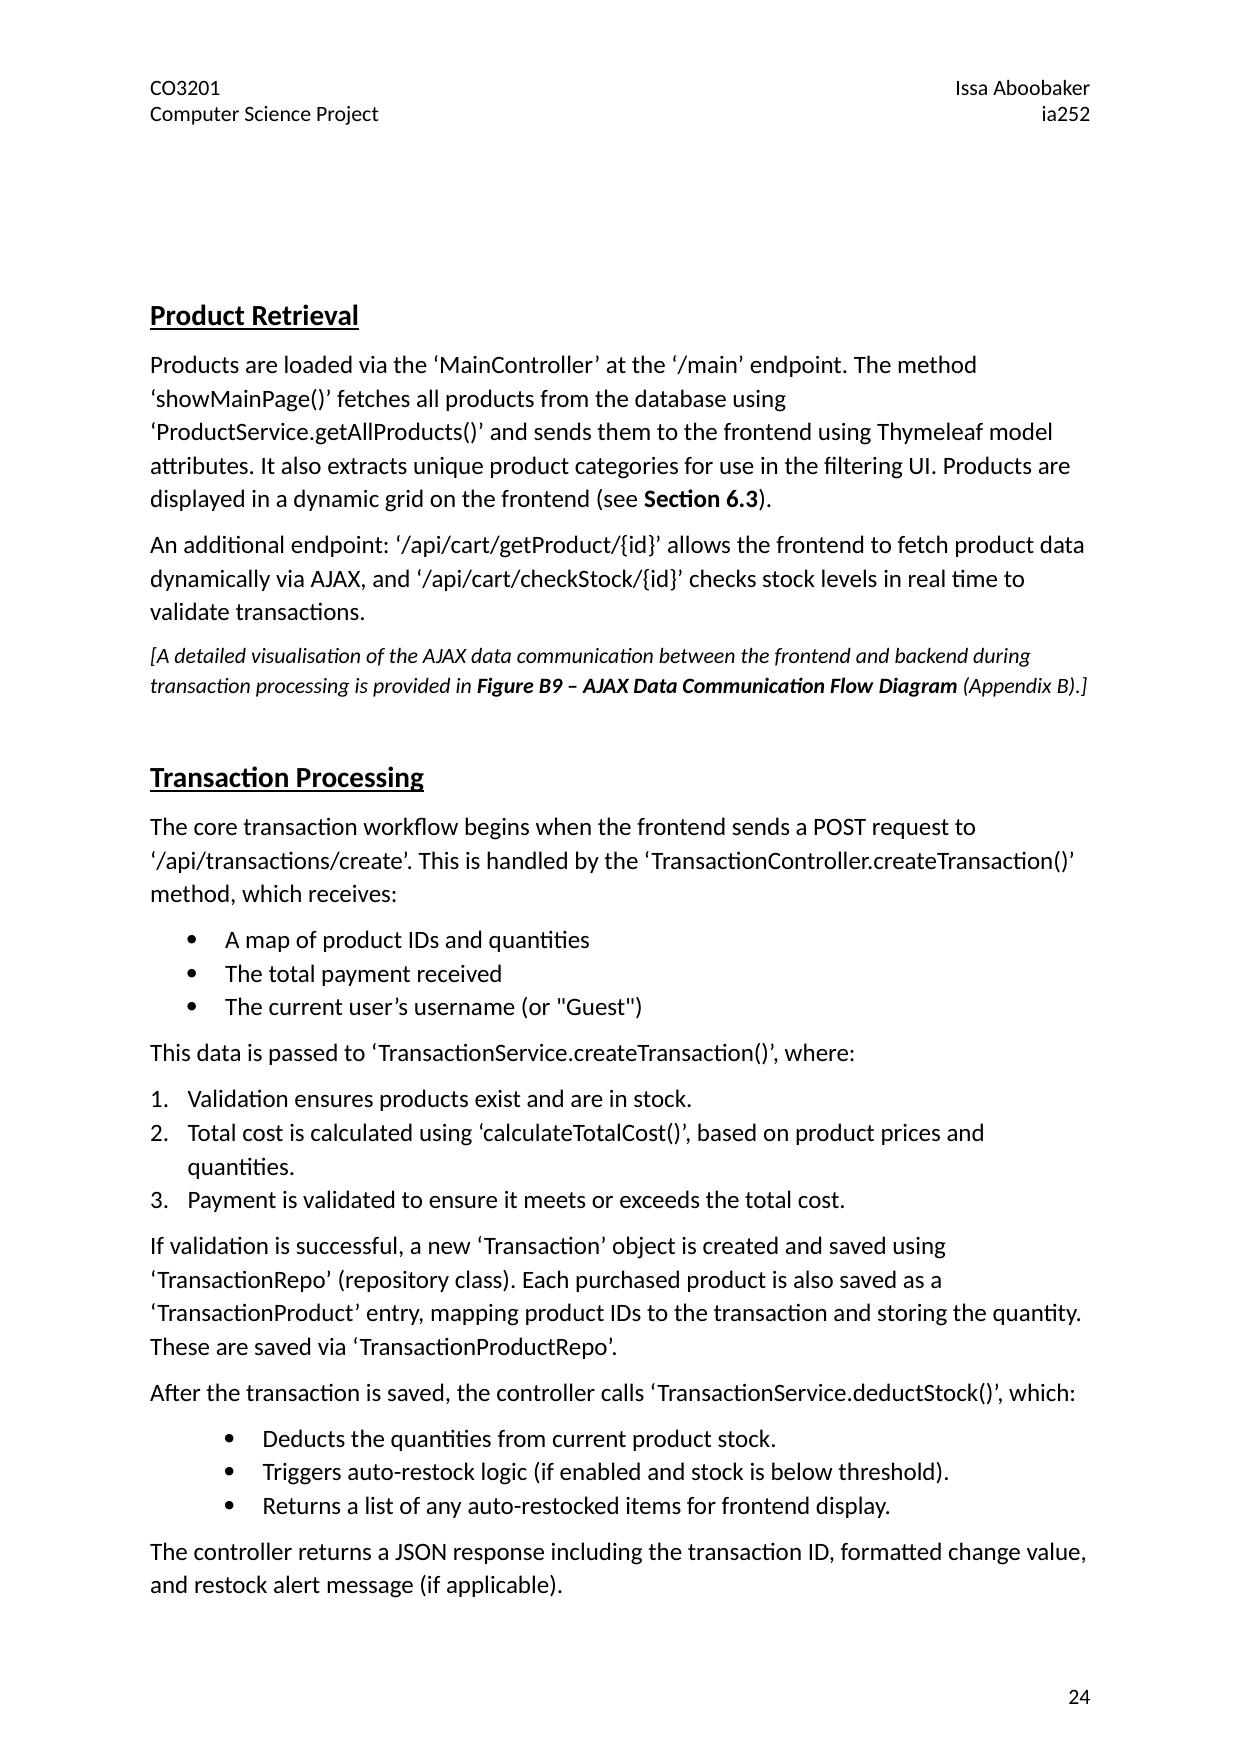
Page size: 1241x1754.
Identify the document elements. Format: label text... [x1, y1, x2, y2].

list The total payment received [187, 958, 1090, 988]
text Transaction Processing [150, 759, 1090, 795]
text [A detailed visualisation of the AJAX data communication between the frontend and backend during transaction processing is provided in Figure B9 – AJAX Data Communication Flow Diagram (Appendix B).] [150, 642, 1090, 698]
list Returns a list of any auto-restocked items for frontend display. [225, 1490, 1090, 1521]
list Validation ensures products exist and are in stock. [150, 1083, 1090, 1114]
list The current user’s username (or "Guest") [187, 991, 1090, 1022]
text If validation is successful, a new ‘Transaction’ object is created and saved using ‘TransactionRepo’ (repository class). Each purchased product is also saved as a ‘TransactionProduct’ entry, mapping product IDs to the transaction and storing the quantity. These are saved via ‘TransactionProductRepo’. [150, 1230, 1090, 1361]
list Deducts the quantities from current product stock. [225, 1423, 1090, 1453]
text An additional endpoint: ‘/api/cart/getProduct/{id}’ allows the frontend to fetch product data dynamically via AJAX, and ‘/api/cart/checkStock/{id}’ checks stock levels in real time to validate transactions. [150, 529, 1090, 627]
list A map of product IDs and quantities [187, 924, 1090, 955]
list Payment is validated to ensure it meets or exceeds the total cost. [150, 1184, 1090, 1215]
text Product Retrieval [150, 297, 1090, 333]
text The controller returns a JSON response including the transaction ID, formatted change value, and restock alert message (if applicable). [150, 1536, 1090, 1600]
text Products are loaded via the ‘MainController’ at the ‘/main’ endpoint. The method ‘showMainPage()’ fetches all products from the database using ‘ProductService.getAllProducts()’ and sends them to the frontend using Thymeleaf model attributes. It also extracts unique product categories for use in the filtering UI. Products are displayed in a dynamic grid on the frontend (see Section 6.3). [150, 349, 1090, 514]
list Triggers auto-restock logic (if enabled and stock is below threshold). [225, 1456, 1090, 1487]
list Total cost is calculated using ‘calculateTotalCost()’, based on product prices and quantities. [150, 1117, 1090, 1181]
text This data is passed to ‘TransactionService.createTransaction()’, where: [150, 1037, 1090, 1068]
text The core transaction workflow begins when the frontend sends a POST request to ‘/api/transactions/create’. This is handled by the ‘TransactionController.createTransaction()’ method, which receives: [150, 811, 1090, 909]
text After the transaction is saved, the controller calls ‘TransactionService.deductStock()’, which: [150, 1377, 1090, 1407]
